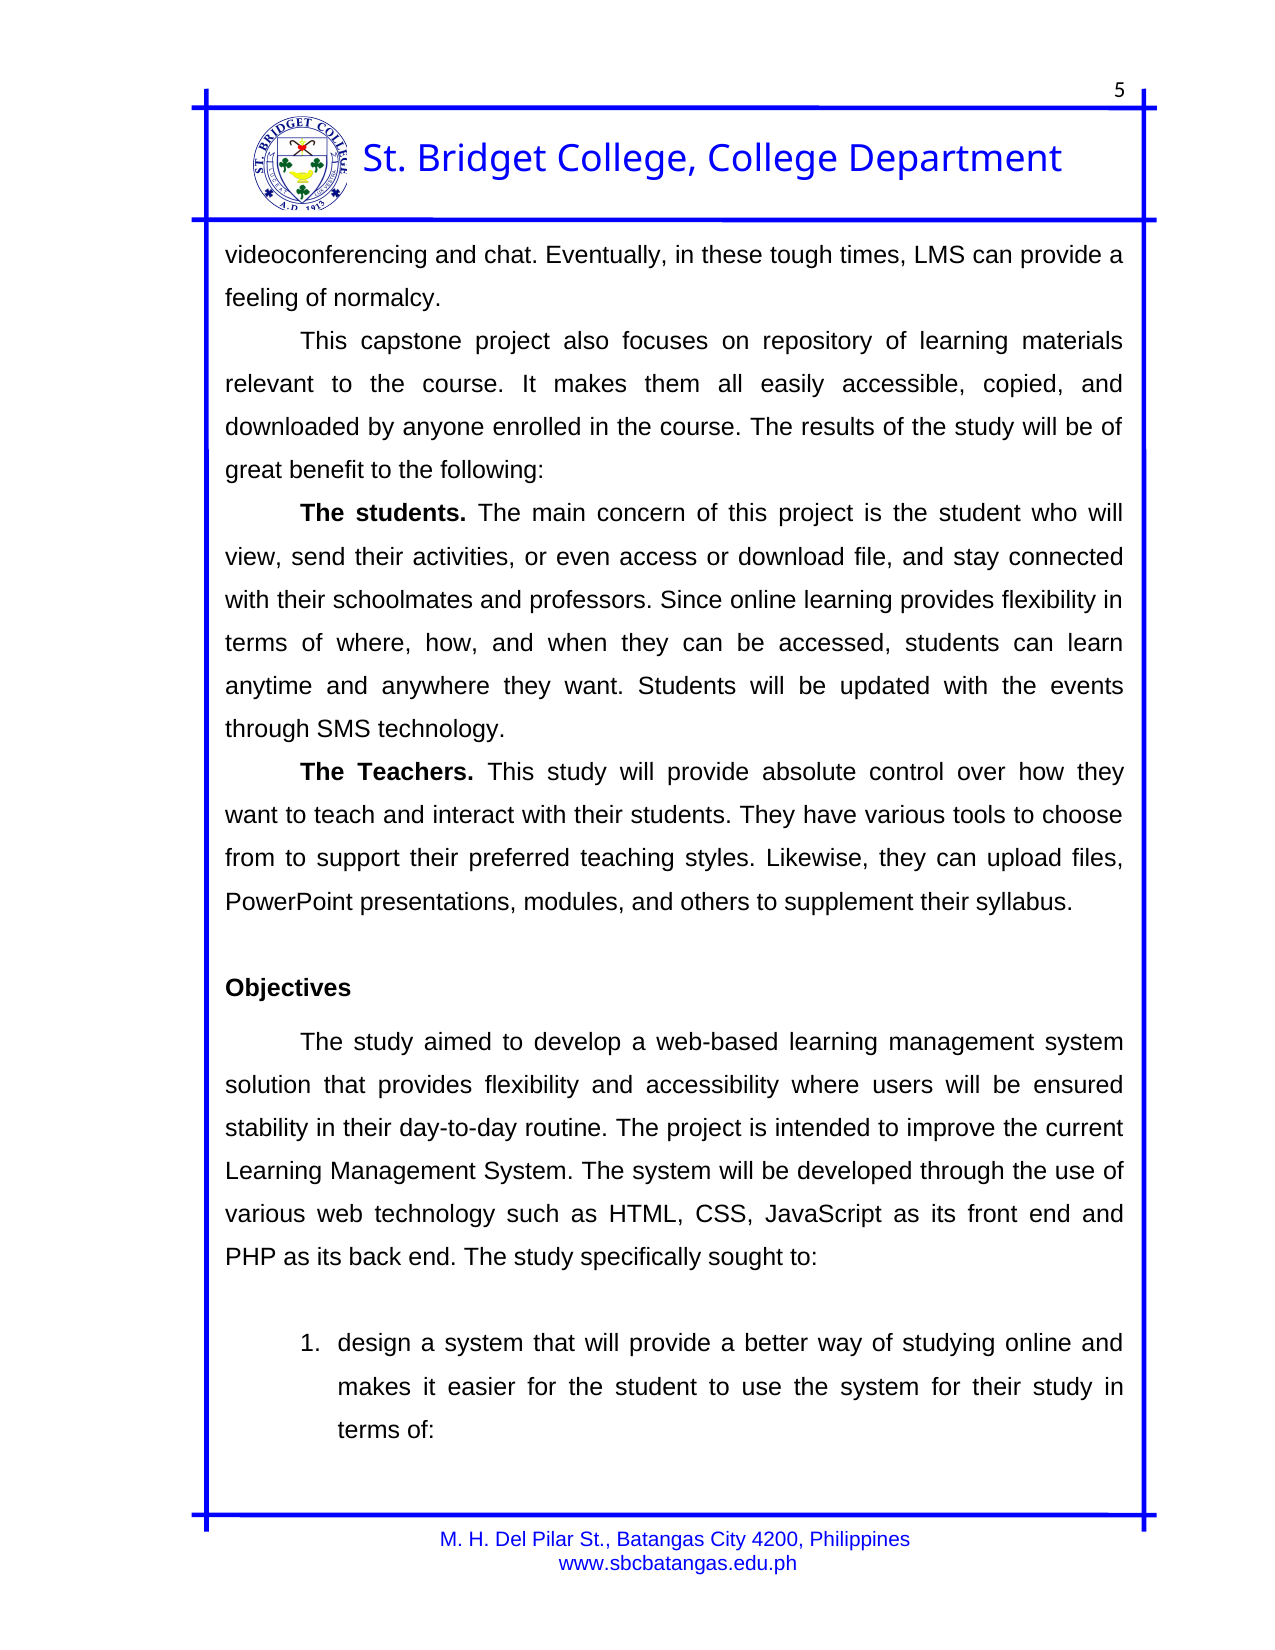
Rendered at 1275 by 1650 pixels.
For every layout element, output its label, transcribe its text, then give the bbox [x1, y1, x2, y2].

text This capstone project also focuses on repository of learning materials relevant to the course. It makes them all easily accessible, copied, and downloaded by anyone enrolled in the course. The results of the study will be of great benefit to the following: [225, 326, 1125, 484]
picture [253, 116, 347, 211]
text The students. The main concern of this project is the student who will view, send their activities, or even access or download file, and stay connected with their schoolmates and professors. Since online learning provides flexibility in terms of where, how, and when they can be accessed, students can learn anytime and anywhere they want. Students will be updated with the events through SMS technology. [225, 498, 1125, 743]
text The Teachers. This study will provide absolute control over how they want to teach and interact with their students. They have various tools to choose from to support their preferred teaching styles. Likewise, they can upload files, PowerPoint presentations, modules, and others to supplement their syllabus. [225, 757, 1125, 915]
list design a system that will provide a better way of studying online and makes it easier for the student to use the system for their study in terms of: [300, 1328, 1125, 1443]
text Objectives [225, 973, 1125, 1001]
text The study aimed to develop a web-based learning management system solution that provides flexibility and accessibility where users will be ensured stability in their day-to-day routine. The project is intended to improve the current Learning Management System. The system will be developed through the use of various web technology such as HTML, CSS, JavaScript as its front end and PHP as its back end. The study specifically sought to: [225, 1027, 1125, 1271]
